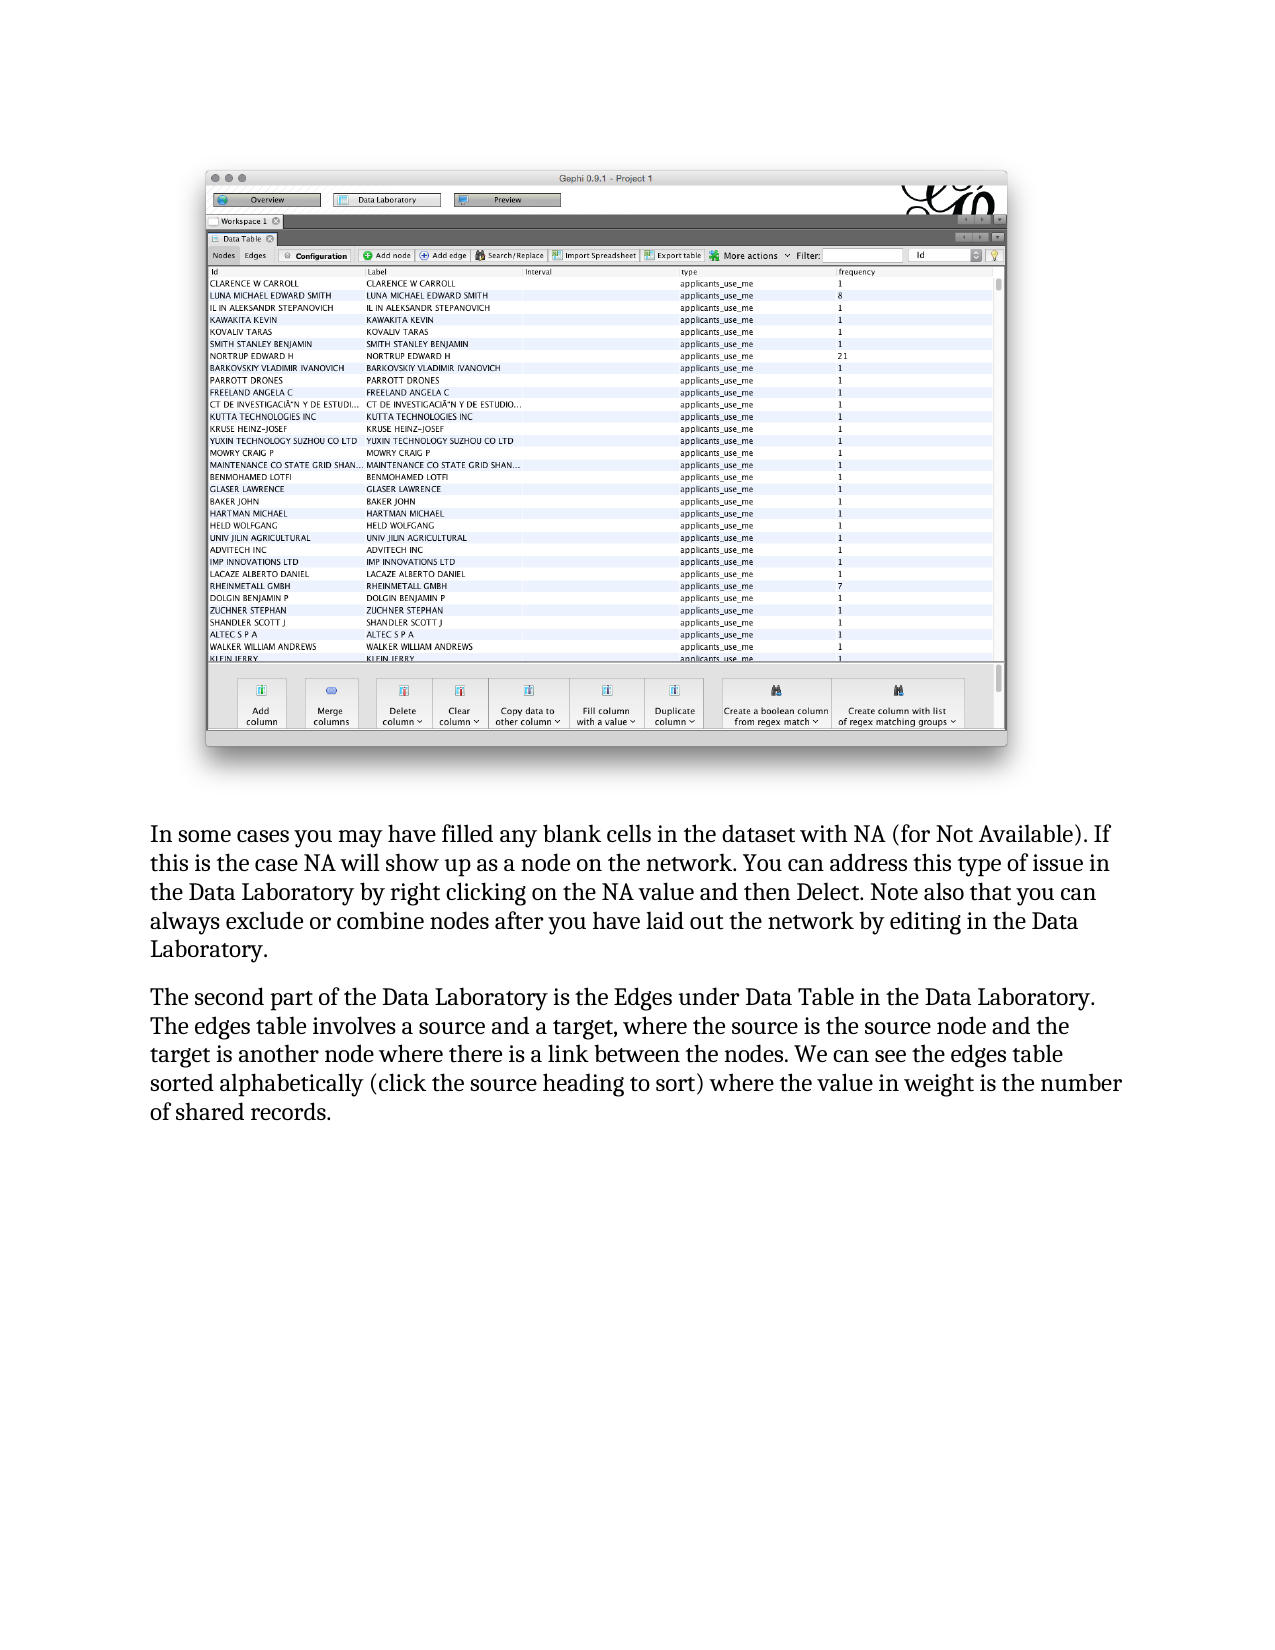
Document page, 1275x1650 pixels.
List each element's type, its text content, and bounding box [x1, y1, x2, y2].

text In some cases you may have filled any blank cells in the dataset with NA (for Not Available). If this is the case NA will show up as a node on the network. You can address this type of issue in the Data Laboratory by right clicking on the NA value and then Delect. Note also that you can always exclude or combine nodes after you have laid out the network by editing in the Data Laboratory. [150, 820, 1125, 964]
text The second part of the Data Laboratory is the Edges under Data Table in the Data Laboratory. The edges table involves a source and a target, where the source is the source node and the target is another node where there is a link between the nodes. We can see the edges table sorted alphabetically (click the source heading to sort) where the value in weight is the number of shared records. [150, 983, 1125, 1127]
picture [168, 150, 1044, 800]
